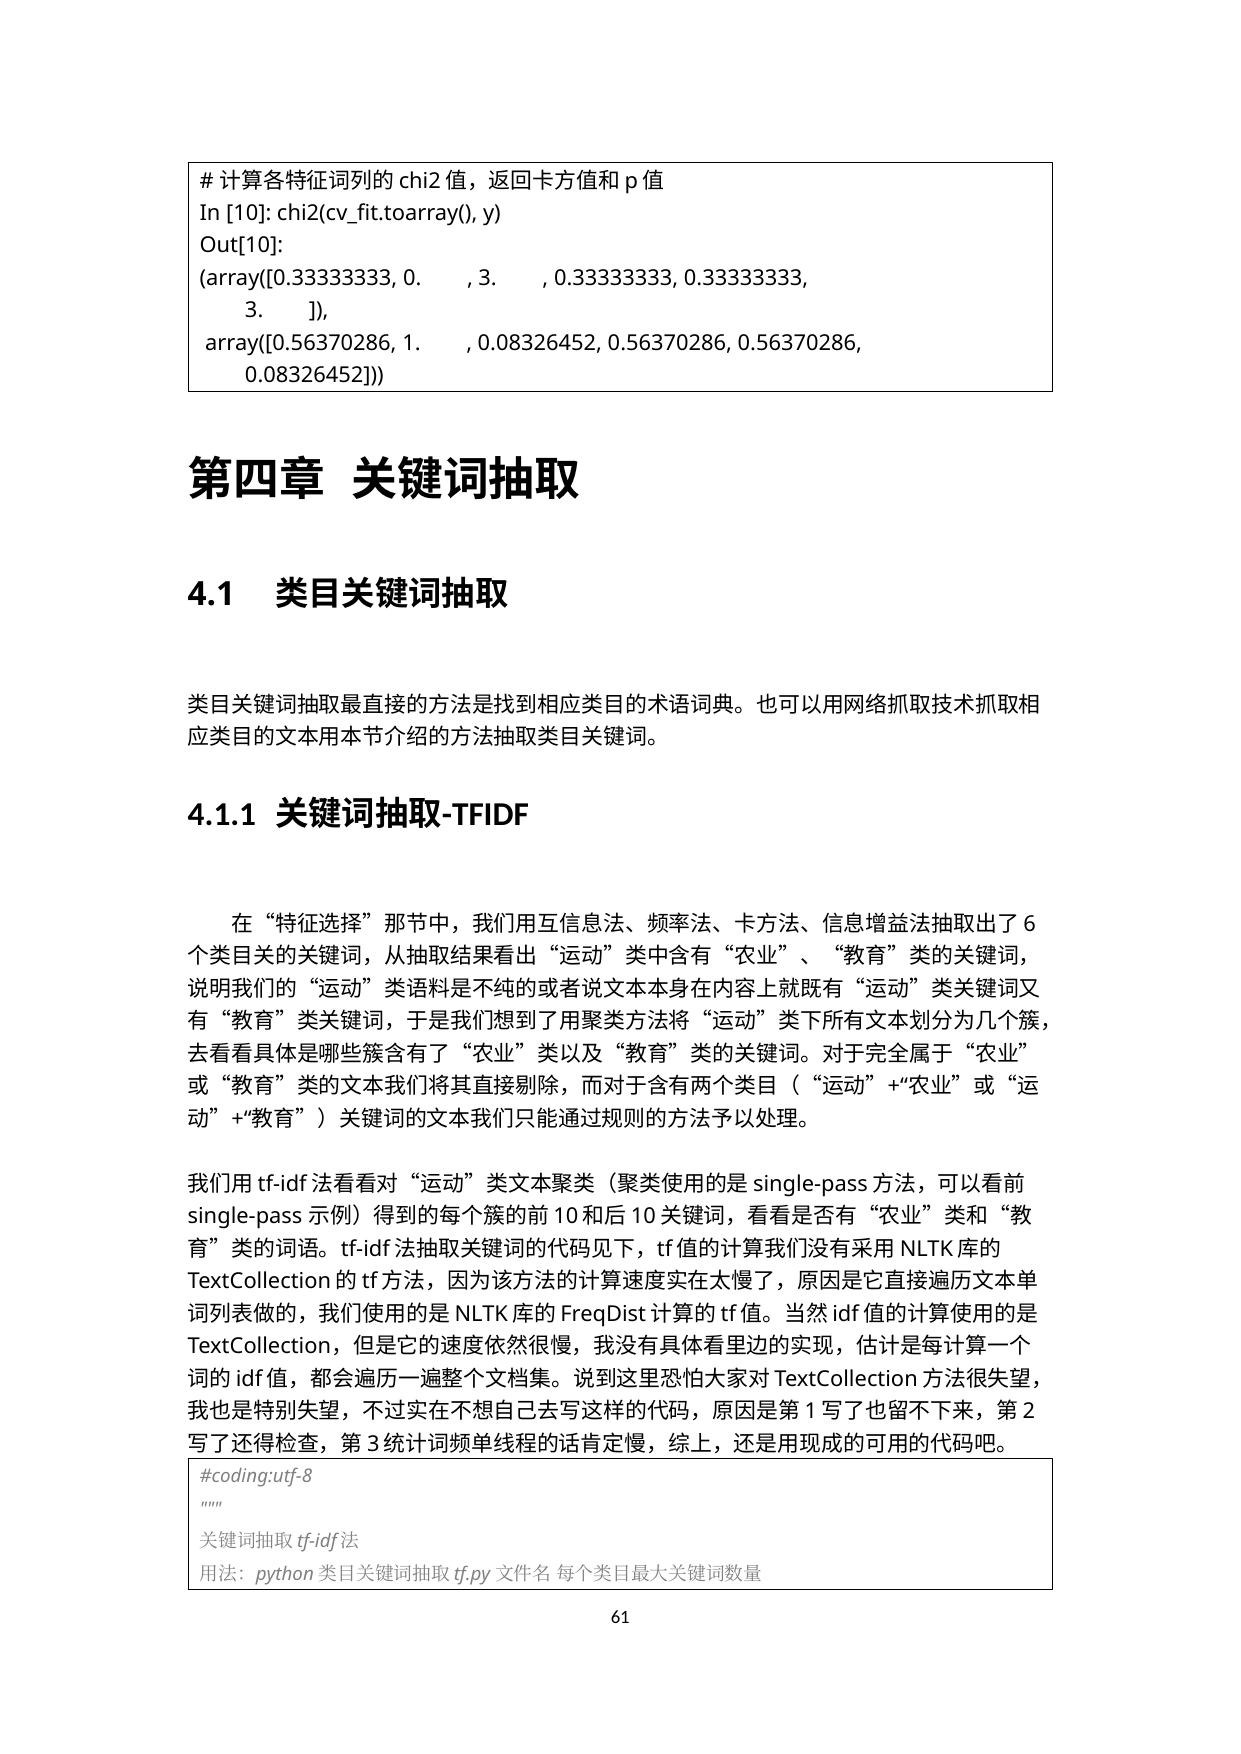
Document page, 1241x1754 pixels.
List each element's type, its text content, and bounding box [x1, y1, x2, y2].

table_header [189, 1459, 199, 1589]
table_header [189, 163, 1052, 391]
subtitle 关键词抽取-TFIDF [187, 778, 1053, 843]
subtitle 类目关键词抽取 [187, 559, 1053, 624]
text 在“特征选择”那节中，我们用互信息法、频率法、卡方法、信息增益法抽取出了6个类目关的关键词，从抽取结果看出“运动”类中含有“农业”、“教育”类的关键词，说明我们的“运动”类语料是不纯的或者说文本本身在内容上就既有“运动”类关键词又有“教育”类关键词，于是我们想到了用聚类方法将“运动”类下所有文本划分为几个簇，去看看具体是哪些簇含有了“农业”类以及“教育”类的关键词。对于完全属于“农业”或“教育”类的文本我们将其直接剔除，而对于含有两个类目（“运动”+“农业”或“运动”+“教育”）关键词的文本我们只能通过规则的方法予以处理。 [187, 906, 1053, 1133]
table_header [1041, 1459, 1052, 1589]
text 类目关键词抽取最直接的方法是找到相应类目的术语词典。也可以用网络抓取技术抓取相应类目的文本用本节介绍的方法抽取类目关键词。 [187, 686, 1053, 751]
text 我们用tf-idf法看看对“运动”类文本聚类（聚类使用的是single-pass方法，可以看前single-pass 示例）得到的每个簇的前10和后10关键词，看看是否有“农业”类和“教育”类的词语。tf-idf法抽取关键词的代码见下，tf值的计算我们没有采用NLTK库的TextCollection的tf方法，因为该方法的计算速度实在太慢了，原因是它直接遍历文本单词列表做的，我们使用的是NLTK库的FreqDist计算的tf值。当然idf值的计算使用的是TextCollection，但是它的速度依然很慢，我没有具体看里边的实现，估计是每计算一个词的idf值，都会遍历一遍整个文档集。说到这里恐怕大家对TextCollection方法很失望，我也是特别失望，不过实在不想自己去写这样的代码，原因是第1写了也留不下来，第2写了还得检查，第3统计词频单线程的话肯定慢，综上，还是用现成的可用的代码吧。 [187, 1166, 1053, 1458]
subtitle 关键词抽取 [187, 427, 1053, 524]
